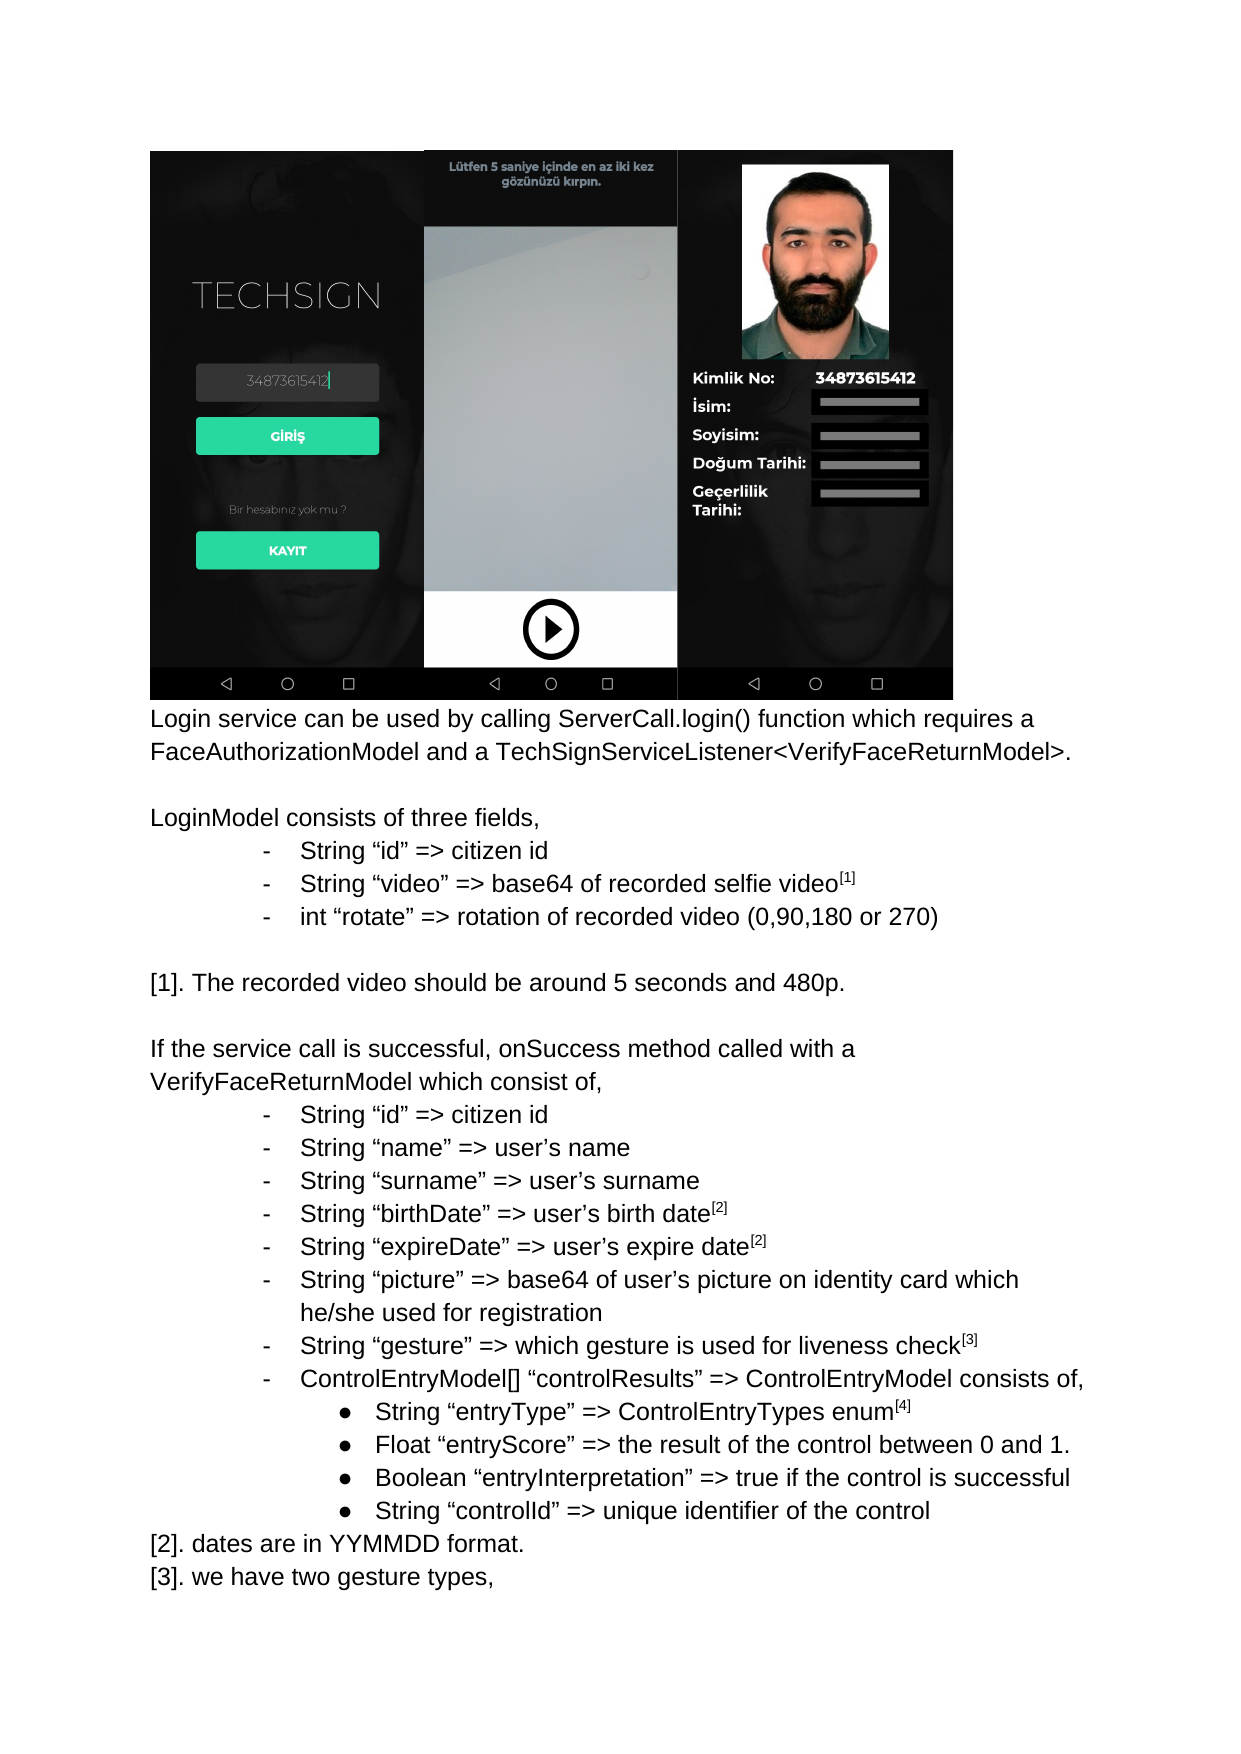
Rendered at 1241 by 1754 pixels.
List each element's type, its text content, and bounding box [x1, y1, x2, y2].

text [3]. we have two gesture types, [150, 1562, 1090, 1591]
list String “gesture” => which gesture is used for liveness check[3] [262, 1331, 1090, 1360]
list int “rotate” => rotation of recorded video (0,90,180 or 270) [262, 902, 1090, 931]
text If the service call is successful, onSuccess method called with a VerifyFaceReturnModel which consist of, [150, 1034, 1090, 1096]
list String “controlId” => unique identifier of the control [337, 1496, 1090, 1525]
text Login service can be used by calling ServerCall.login() function which requires a FaceAuthorizationModel and a TechSignServiceListener<VerifyFaceReturnModel>. [150, 704, 1090, 766]
list String “name” => user’s name [262, 1133, 1090, 1162]
list String “id” => citizen id [262, 836, 1090, 865]
text [2]. dates are in YYMMDD format. [150, 1529, 1090, 1558]
list String “id” => citizen id [262, 1100, 1090, 1129]
list String “picture” => base64 of user’s picture on identity card which he/she used for registration [262, 1265, 1090, 1327]
text LoginModel consists of three fields, [150, 803, 1090, 832]
list String “birthDate” => user’s birth date[2] [262, 1199, 1090, 1228]
list Float “entryScore” => the result of the control between 0 and 1. [337, 1430, 1090, 1459]
list Boolean “entryInterpretation” => true if the control is successful [337, 1463, 1090, 1492]
list String “expireDate” => user’s expire date[2] [262, 1232, 1090, 1261]
list String “surname” => user’s surname [262, 1166, 1090, 1195]
list String “video” => base64 of recorded selfie video[1] [262, 869, 1090, 898]
text [1]. The recorded video should be around 5 seconds and 480p. [150, 968, 1090, 997]
list String “entryType” => ControlEntryTypes enum[4] [337, 1397, 1090, 1426]
list ControlEntryModel[] “controlResults” => ControlEntryModel consists of, [262, 1364, 1090, 1393]
picture [150, 150, 954, 700]
